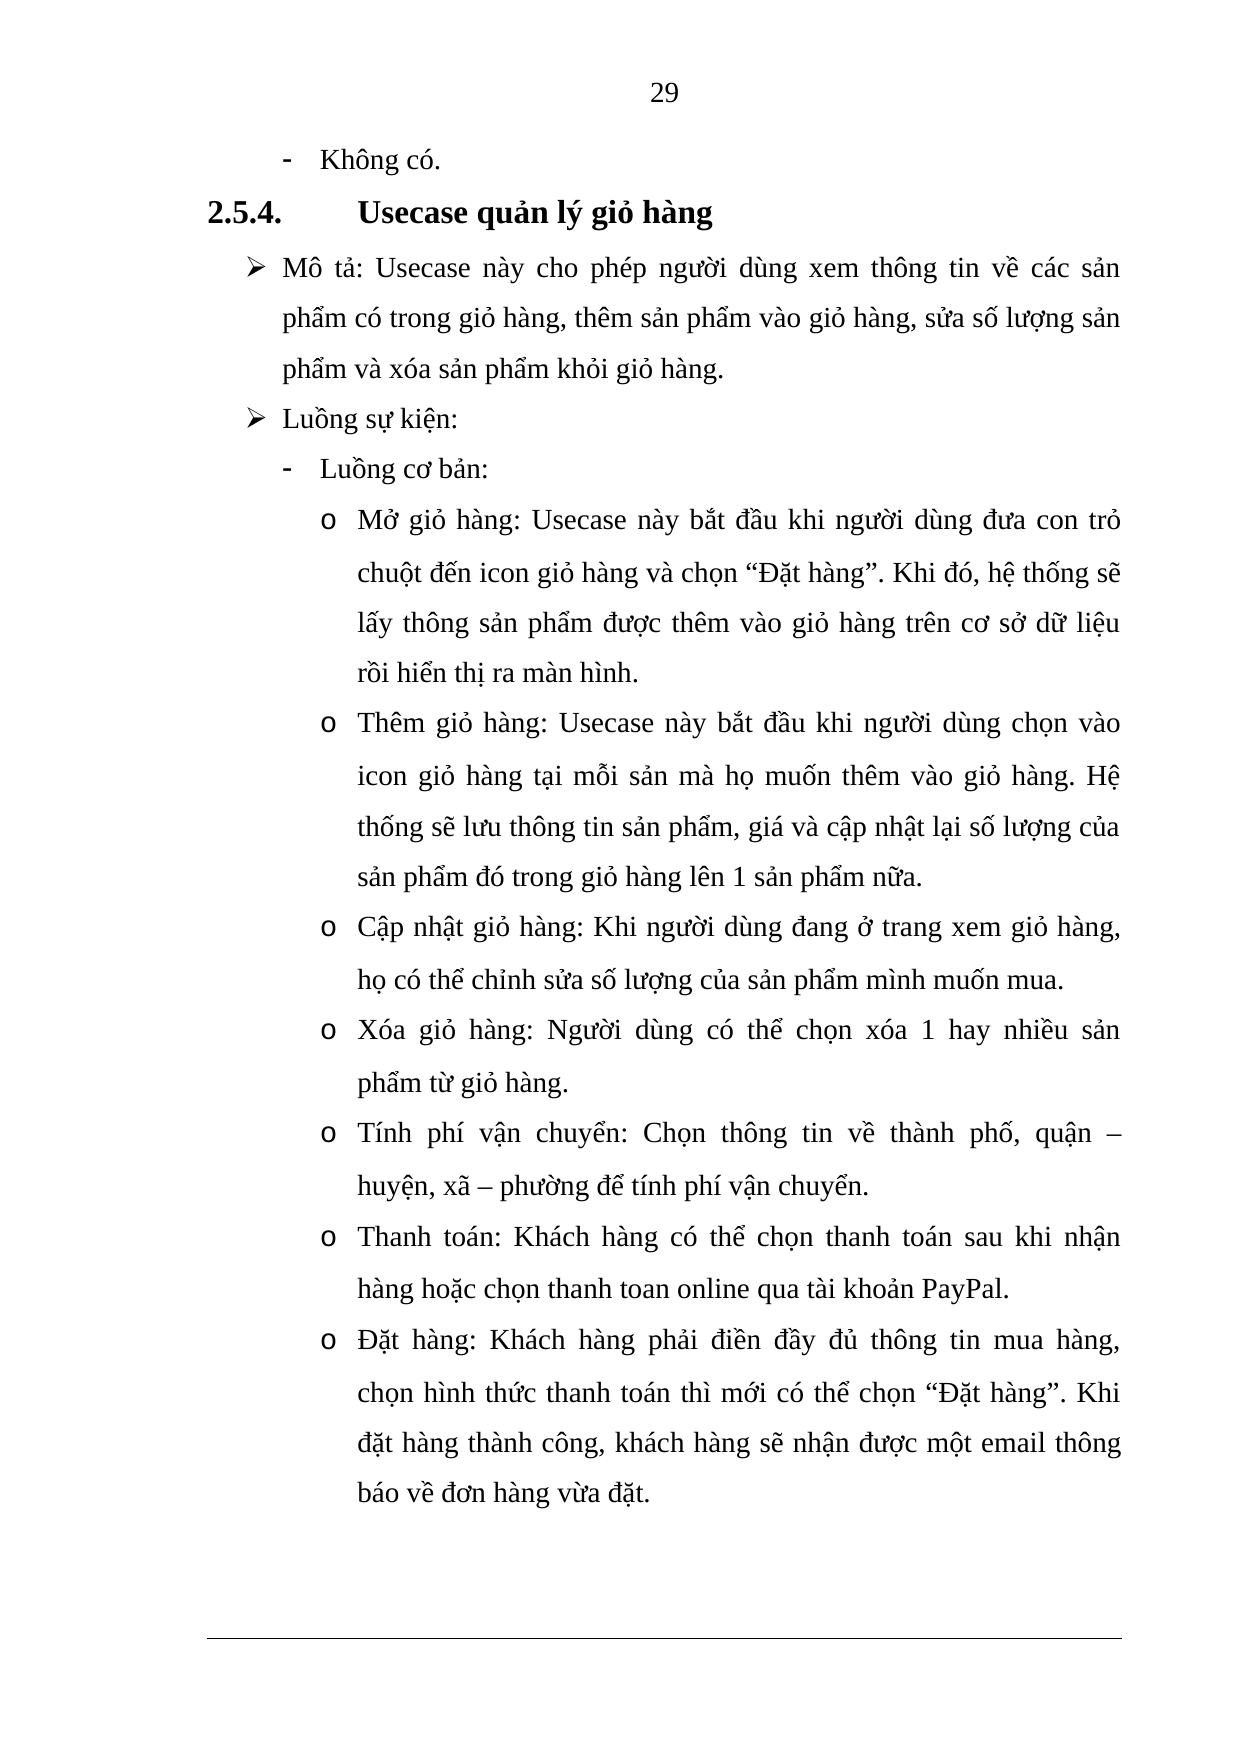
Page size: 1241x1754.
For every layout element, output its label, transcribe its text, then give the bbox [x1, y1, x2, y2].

list Luồng sự kiện: [244, 401, 1122, 435]
list Tính phí vận chuyển: Chọn thông tin về thành phố, quận – huyện, xã – phường để tính phí vận chuyển. [319, 1116, 1122, 1202]
list Xóa giỏ hàng: Người dùng có thể chọn xóa 1 hay nhiều sản phẩm từ giỏ hàng. [319, 1012, 1122, 1099]
list Luồng cơ bản: [282, 451, 1122, 485]
list Không có. [282, 142, 1122, 176]
list Thêm giỏ hàng: Usecase này bắt đầu khi người dùng chọn vào icon giỏ hàng tại mỗi sản mà họ muốn thêm vào giỏ hàng. Hệ thống sẽ lưu thông tin sản phẩm, giá và cập nhật lại số lượng của sản phẩm đó trong giỏ hàng lên 1 sản phẩm nữa. [319, 706, 1122, 893]
list Cập nhật giỏ hàng: Khi người dùng đang ở trang xem giỏ hàng, họ có thể chỉnh sửa số lượng của sản phẩm mình muốn mua. [319, 909, 1122, 996]
list Thanh toán: Khách hàng có thể chọn thanh toán sau khi nhận hàng hoặc chọn thanh toan online qua tài khoản PayPal. [319, 1219, 1122, 1305]
text Usecase quản lý giỏ hàng [207, 192, 1122, 231]
list Mở giỏ hàng: Usecase này bắt đầu khi người dùng đưa con trỏ chuột đến icon giỏ hàng và chọn “Đặt hàng”. Khi đó, hệ thống sẽ lấy thông sản phẩm được thêm vào giỏ hàng trên cơ sở dữ liệu rồi hiển thị ra màn hình. [319, 502, 1122, 689]
list Đặt hàng: Khách hàng phải điền đầy đủ thông tin mua hàng, chọn hình thức thanh toán thì mới có thể chọn “Đặt hàng”. Khi đặt hàng thành công, khách hàng sẽ nhận được một email thông báo về đơn hàng vừa đặt. [319, 1322, 1122, 1509]
list Mô tả: Usecase này cho phép người dùng xem thông tin về các sản phẩm có trong giỏ hàng, thêm sản phẩm vào giỏ hàng, sửa số lượng sản phẩm và xóa sản phẩm khỏi giỏ hàng. [244, 250, 1122, 384]
